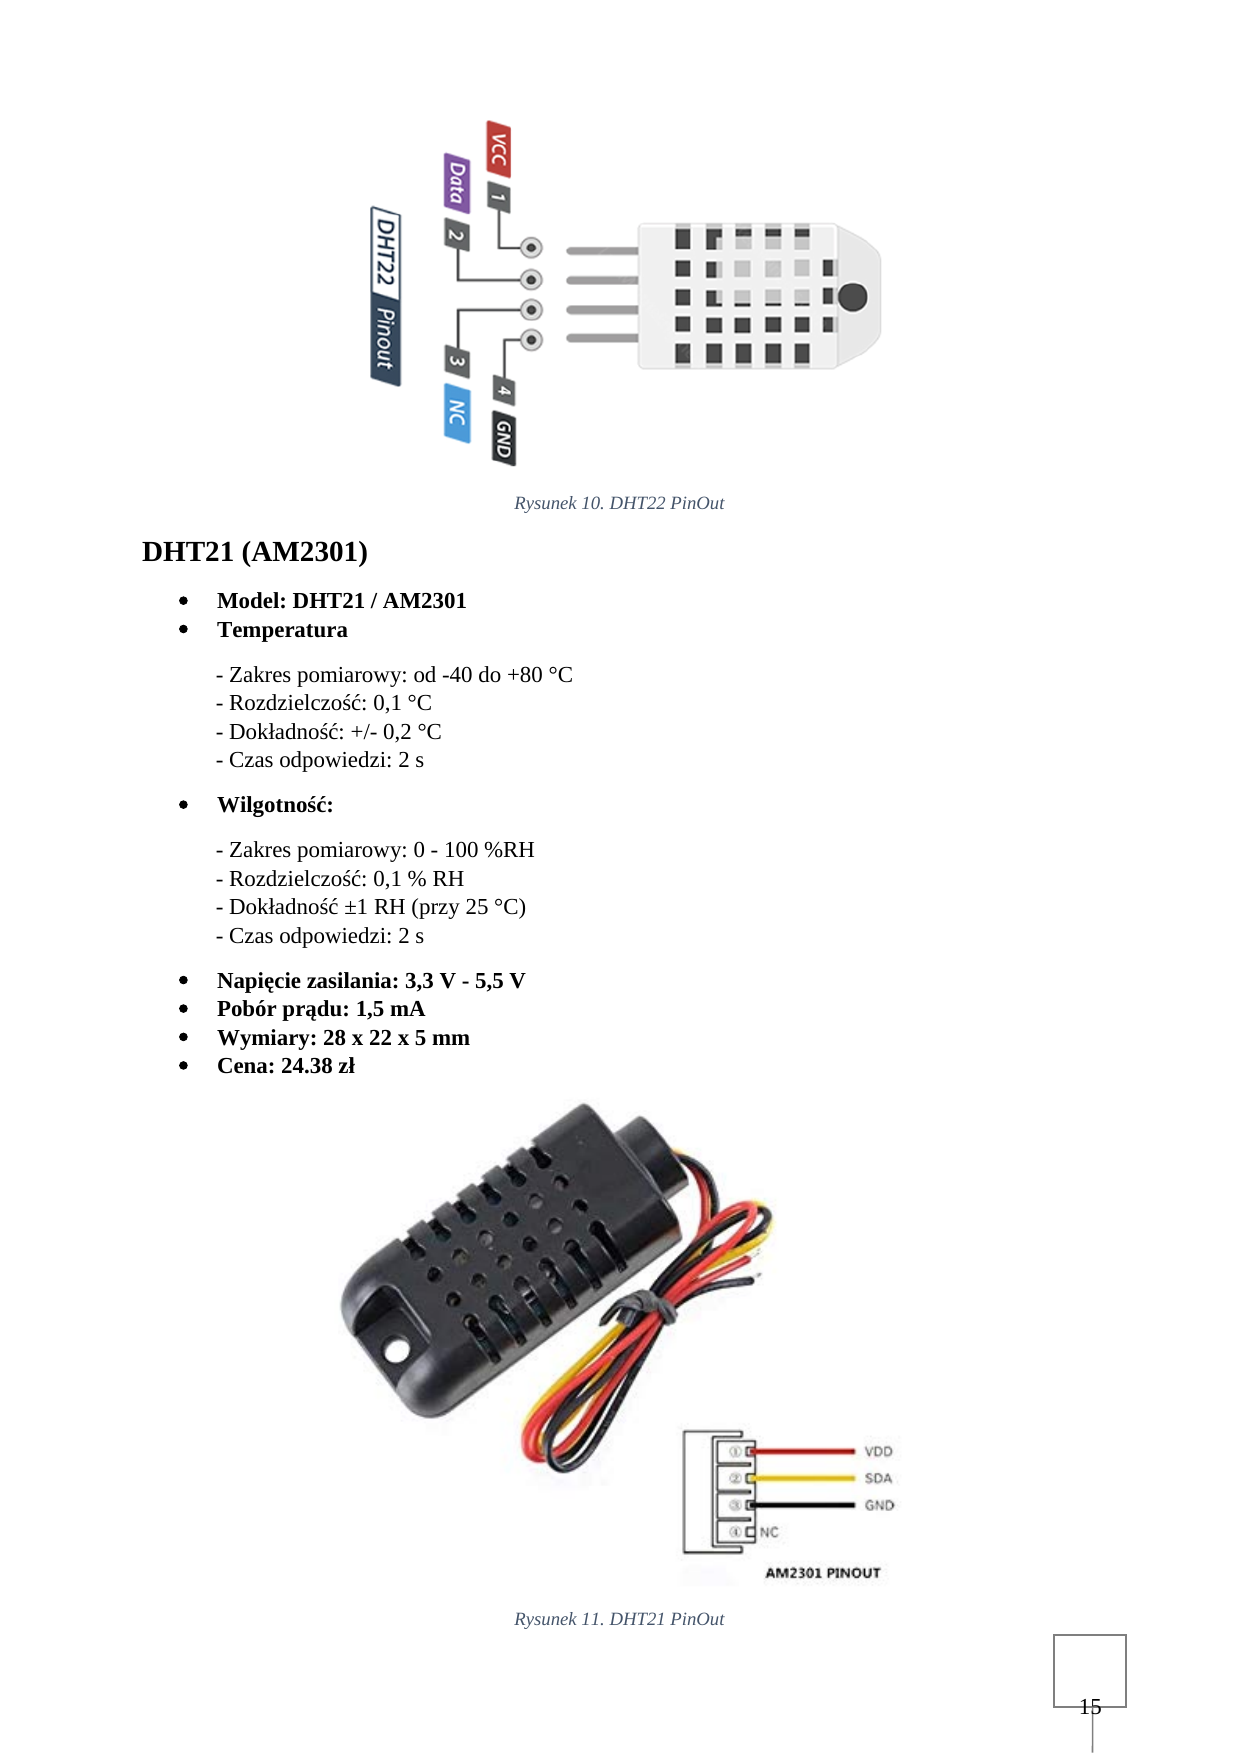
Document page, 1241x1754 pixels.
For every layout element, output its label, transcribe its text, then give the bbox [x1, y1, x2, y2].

list Napięcie zasilania: 3,3 V - 5,5 V [179, 967, 1128, 993]
list Model: DHT21 / AM2301 [179, 587, 1128, 614]
list Wymiary: 28 x 22 x 5 mm [179, 1024, 1128, 1050]
list Cena: 24.38 zł [179, 1052, 1128, 1078]
picture [332, 1097, 908, 1590]
list Pobór prądu: 1,5 mA [179, 995, 1128, 1022]
list Temperatura [179, 616, 1128, 642]
text DHT21 (AM2301) [142, 534, 1128, 568]
text Rysunek 10. DHT22 PinOut [112, 492, 1128, 514]
list Wilgotność: [179, 791, 1128, 818]
text - Zakres pomiarowy: od -40 do +80 °C - Rozdzielczość: 0,1 °C - Dokładność: +/- 0,2 °C - Czas odpowiedzi: 2 s [216, 661, 1128, 772]
picture [351, 114, 894, 474]
text - Zakres pomiarowy: 0 - 100 %RH - Rozdzielczość: 0,1 % RH - Dokładność ±1 RH (przy 25 °C) - Czas odpowiedzi: 2 s [216, 836, 1128, 948]
